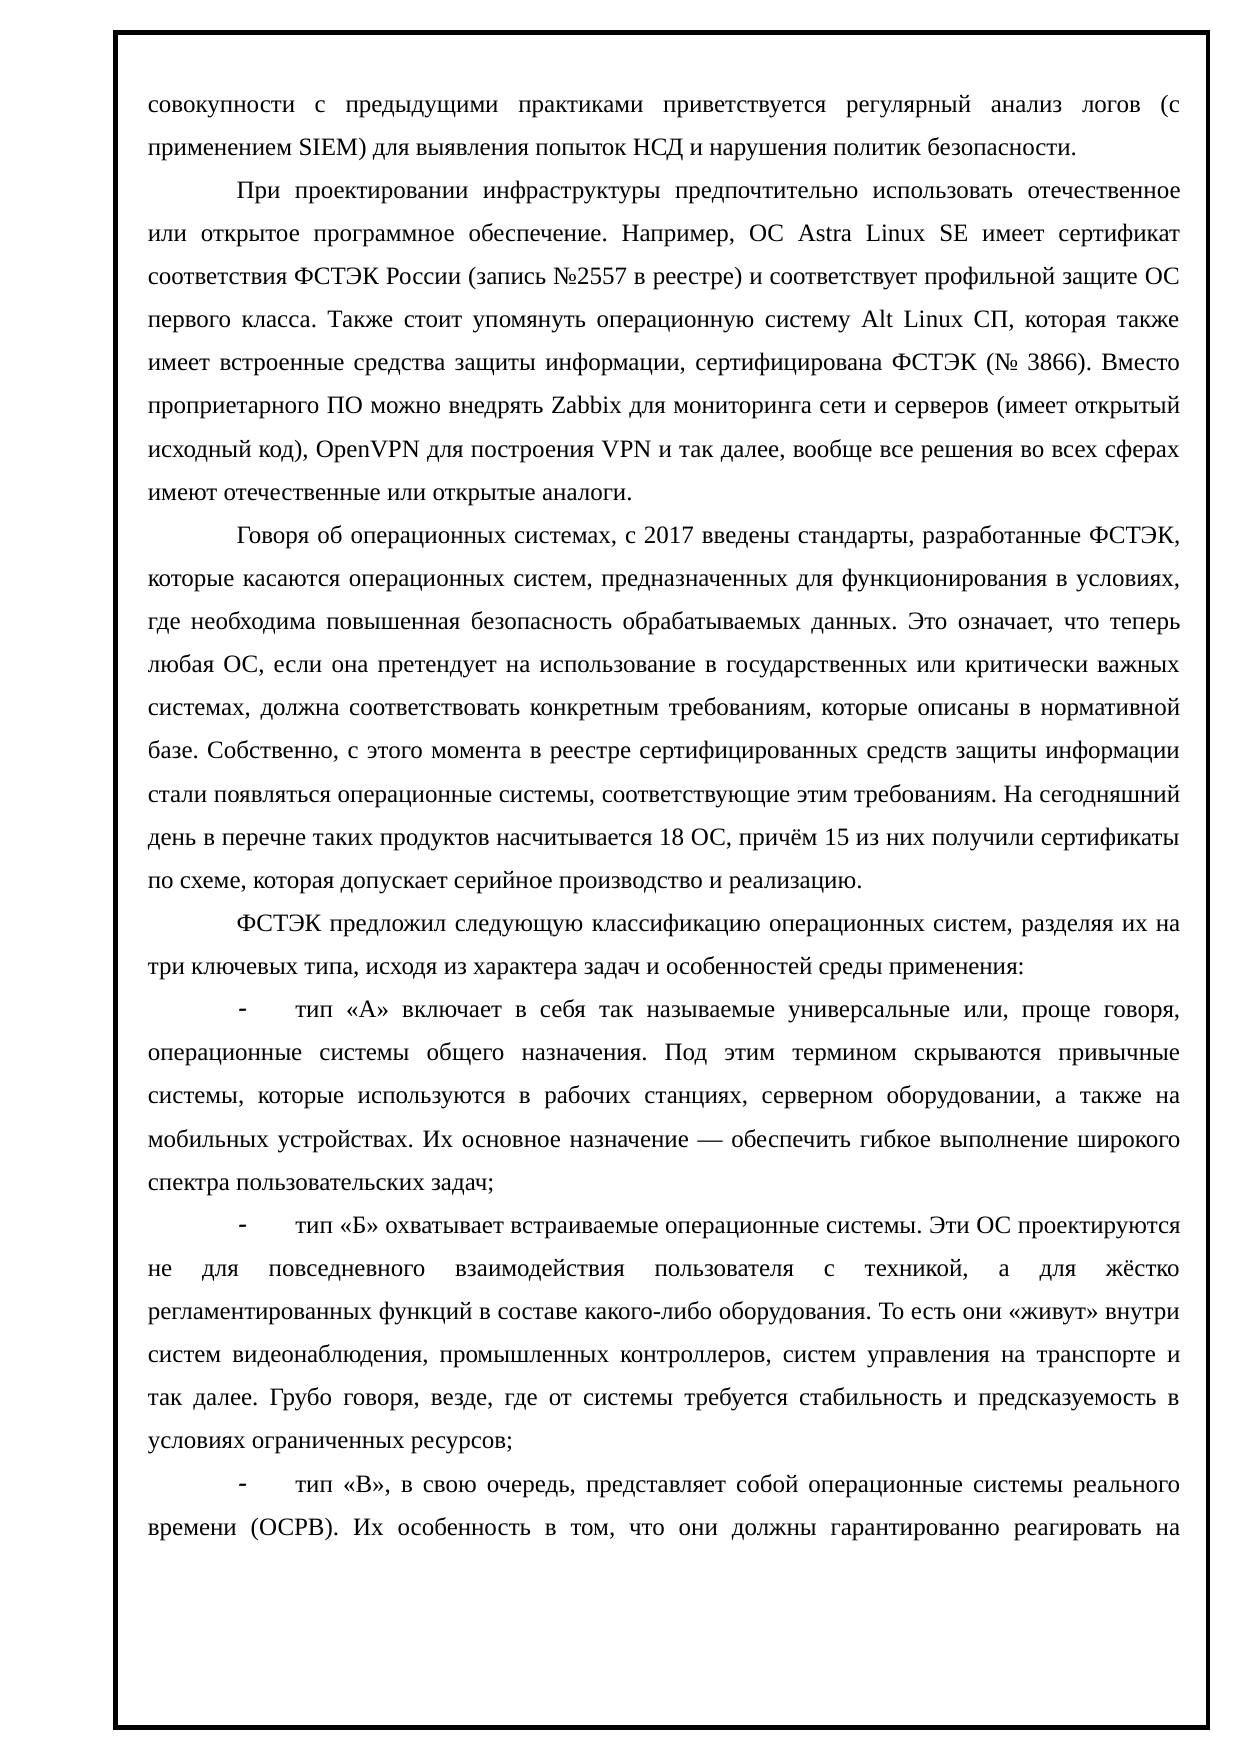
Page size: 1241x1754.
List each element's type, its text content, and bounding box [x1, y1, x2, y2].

list тип «Б» охватывает встраиваемые операционные системы. Эти ОС проектируются не для повседневного взаимодействия пользователя с техникой, а для жёстко регламентированных функций в составе какого-либо оборудования. То есть они «живут» внутри систем видеонаблюдения, промышленных контроллеров, систем управления на транспорте и так далее. Грубо говоря, везде, где от системы требуется стабильность и предсказуемость в условиях ограниченных ресурсов; [148, 1210, 1181, 1454]
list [148, 1469, 1181, 1541]
text При проектировании инфраструктуры предпочтительно использовать отечественное или открытое программное обеспечение. Например, ОС Astra Linux SE имеет сертификат соответствия ФСТЭК России (запись №2557 в реестре) и соответствует профильной защите ОС первого класса. Также стоит упомянуть операционную систему Alt Linux СП, которая также имеет встроенные средства защиты информации, сертифицирована ФСТЭК (№ 3866). Вместо проприетарного ПО можно внедрять Zabbix для мониторинга сети и серверов (имеет открытый исходный код), OpenVPN для построения VPN и так далее, вообще все решения во всех сферах имеют отечественные или открытые аналоги. [148, 175, 1181, 506]
list тип «А» включает в себя так называемые универсальные или, проще говоря, операционные системы общего назначения. Под этим термином скрываются привычные системы, которые используются в рабочих станциях, серверном оборудовании, а также на мобильных устройствах. Их основное назначение — обеспечить гибкое выполнение широкого спектра пользовательских задач; [148, 994, 1181, 1196]
text ФСТЭК предложил следующую классификацию операционных систем, разделяя их на три ключевых типа, исходя из характера задач и особенностей среды применения: [148, 908, 1181, 980]
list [148, 89, 1181, 161]
text Говоря об операционных системах, с 2017 введены стандарты, разработанные ФСТЭК, которые касаются операционных систем, предназначенных для функционирования в условиях, где необходима повышенная безопасность обрабатываемых данных. Это означает, что теперь любая ОС, если она претендует на использование в государственных или критически важных системах, должна соответствовать конкретным требованиям, которые описаны в нормативной базе. Собственно, с этого момента в реестре сертифицированных средств защиты информации стали появляться операционные системы, соответствующие этим требованиям. На сегодняшний день в перечне таких продуктов насчитывается 18 ОС, причём 15 из них получили сертификаты по схеме, которая допускает серийное производство и реализацию. [148, 520, 1181, 894]
